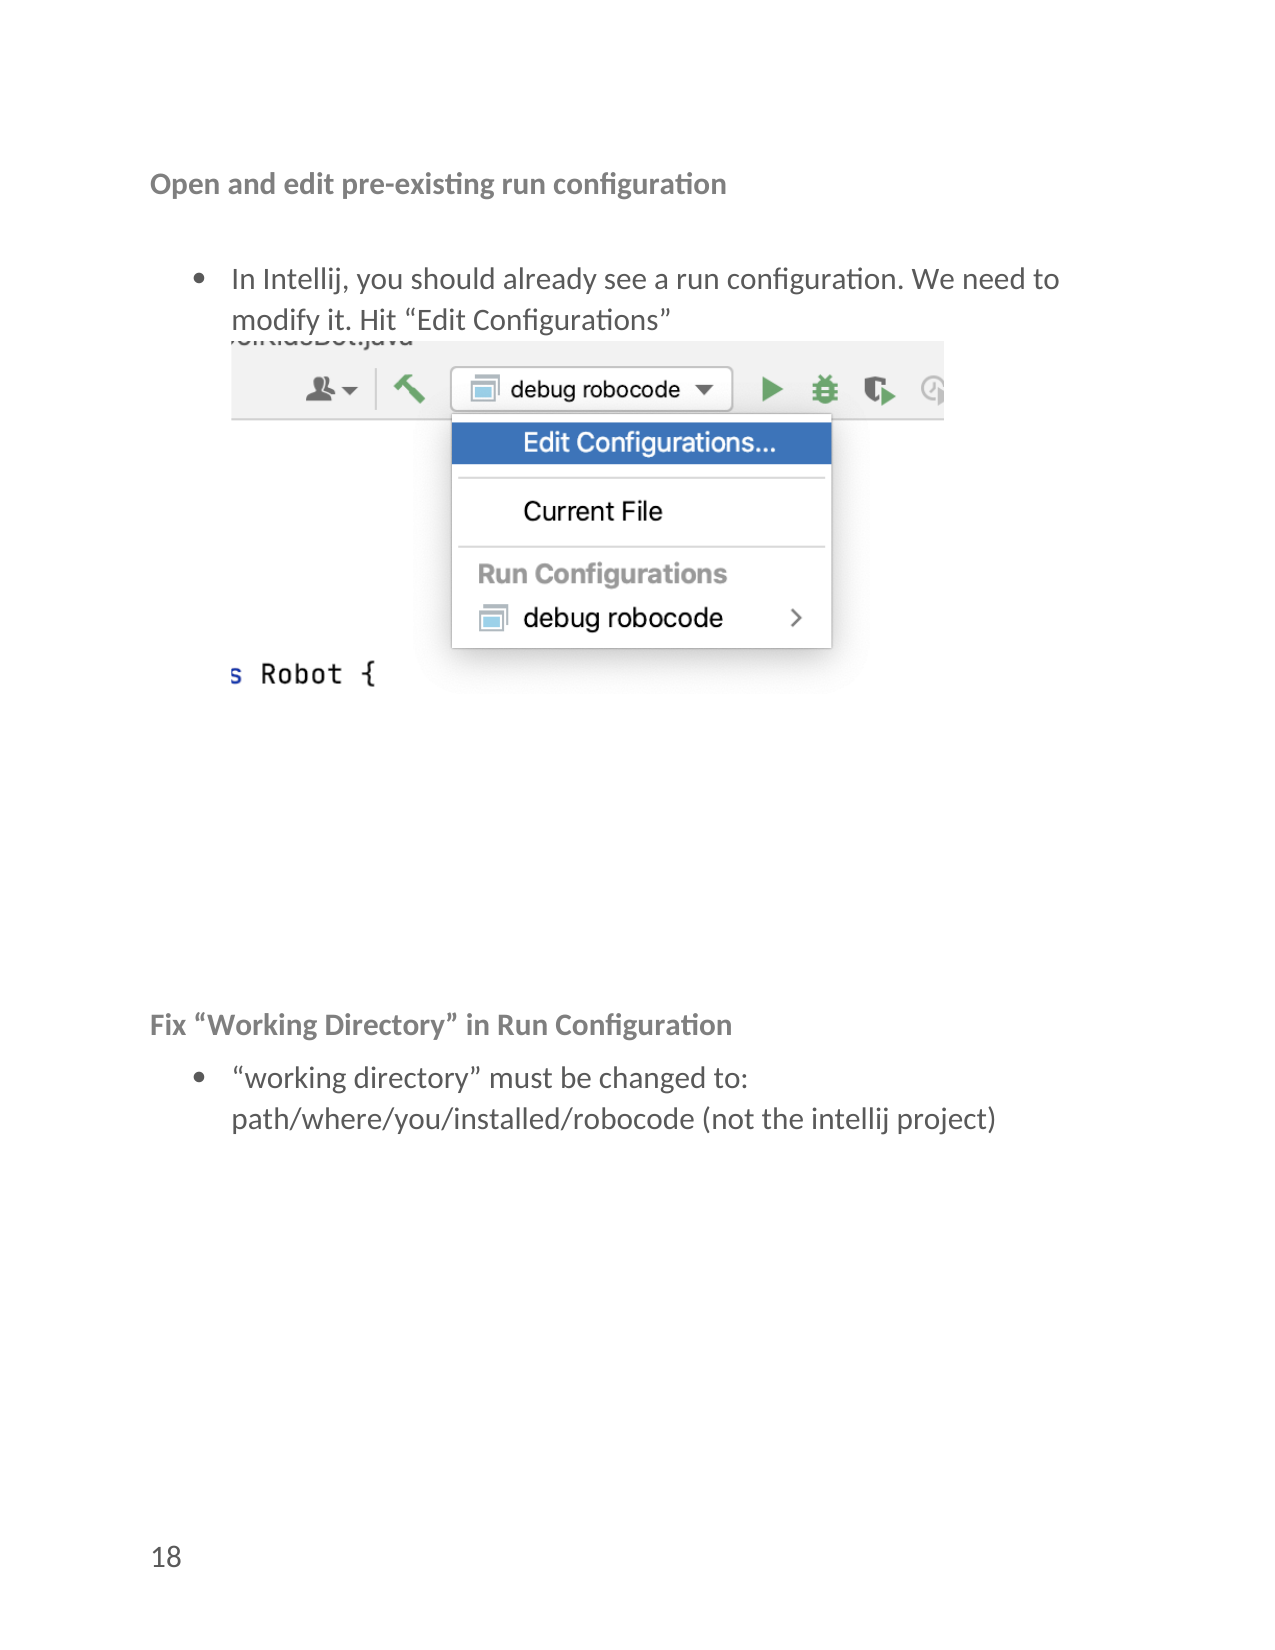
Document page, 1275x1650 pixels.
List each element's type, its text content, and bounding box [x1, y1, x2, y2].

subtitle Fix “Working Directory” in Run Configuration [150, 1004, 1125, 1043]
picture [231, 341, 944, 694]
list “working directory” must be changed to: path/where/you/installed/robocode (not the intellij project) [194, 1058, 1125, 1137]
subtitle Open and edit pre-existing run configuration [150, 164, 1125, 202]
